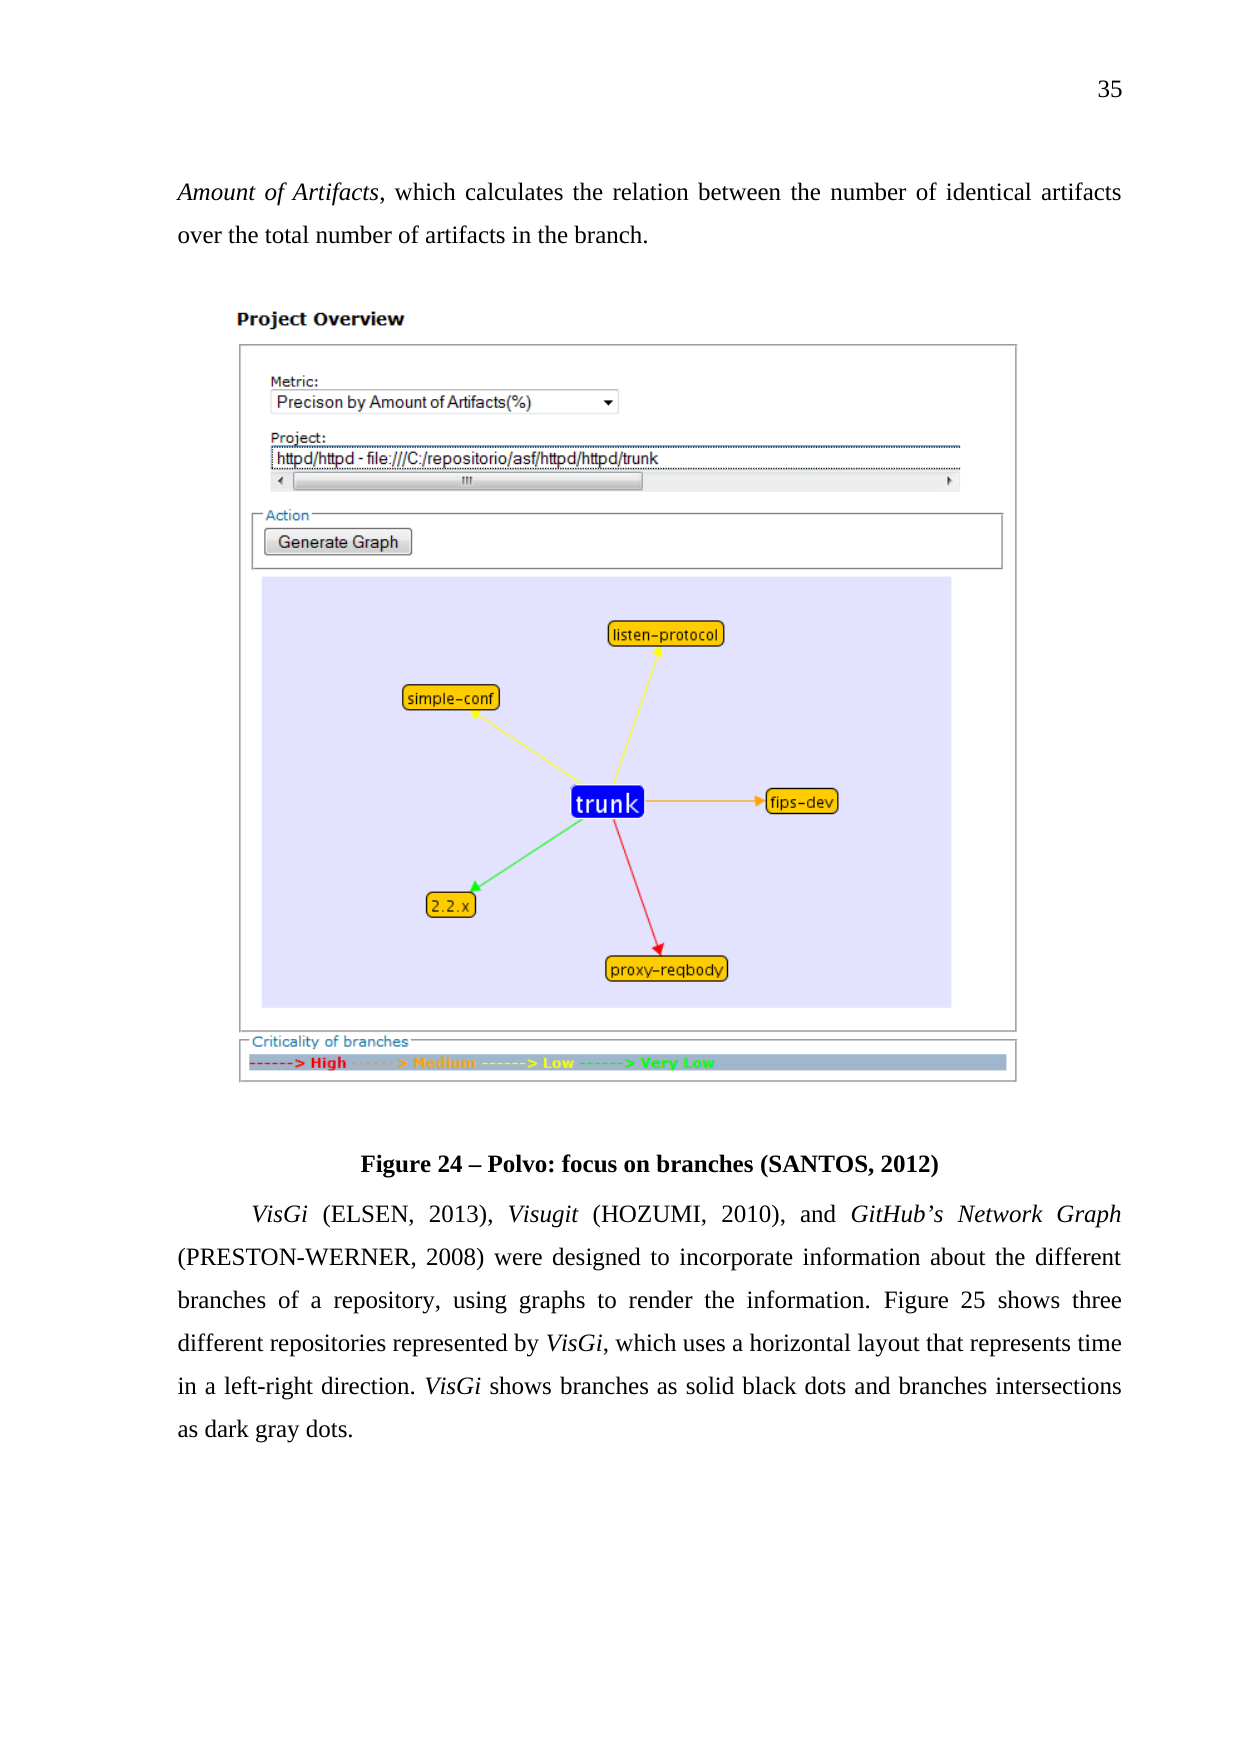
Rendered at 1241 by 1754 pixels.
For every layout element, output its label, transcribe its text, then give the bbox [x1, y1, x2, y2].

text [177, 177, 1122, 249]
text VisGi (ELSEN, 2013), Visugit (HOZUMI, 2010), and GitHub’s Network Graph (PRESTON-WERNER, 2008) were designed to incorporate information about the different branches of a repository, using graphs to render the information. Figure 25 shows three different repositories represented by VisGi, which uses a horizontal layout that represents time in a left-right direction. VisGi shows branches as solid black dots and branches intersections as dark gray dots. [177, 1199, 1122, 1443]
text Figure 24 – Polvo: focus on branches (SANTOS, 2012) [177, 1149, 1122, 1178]
